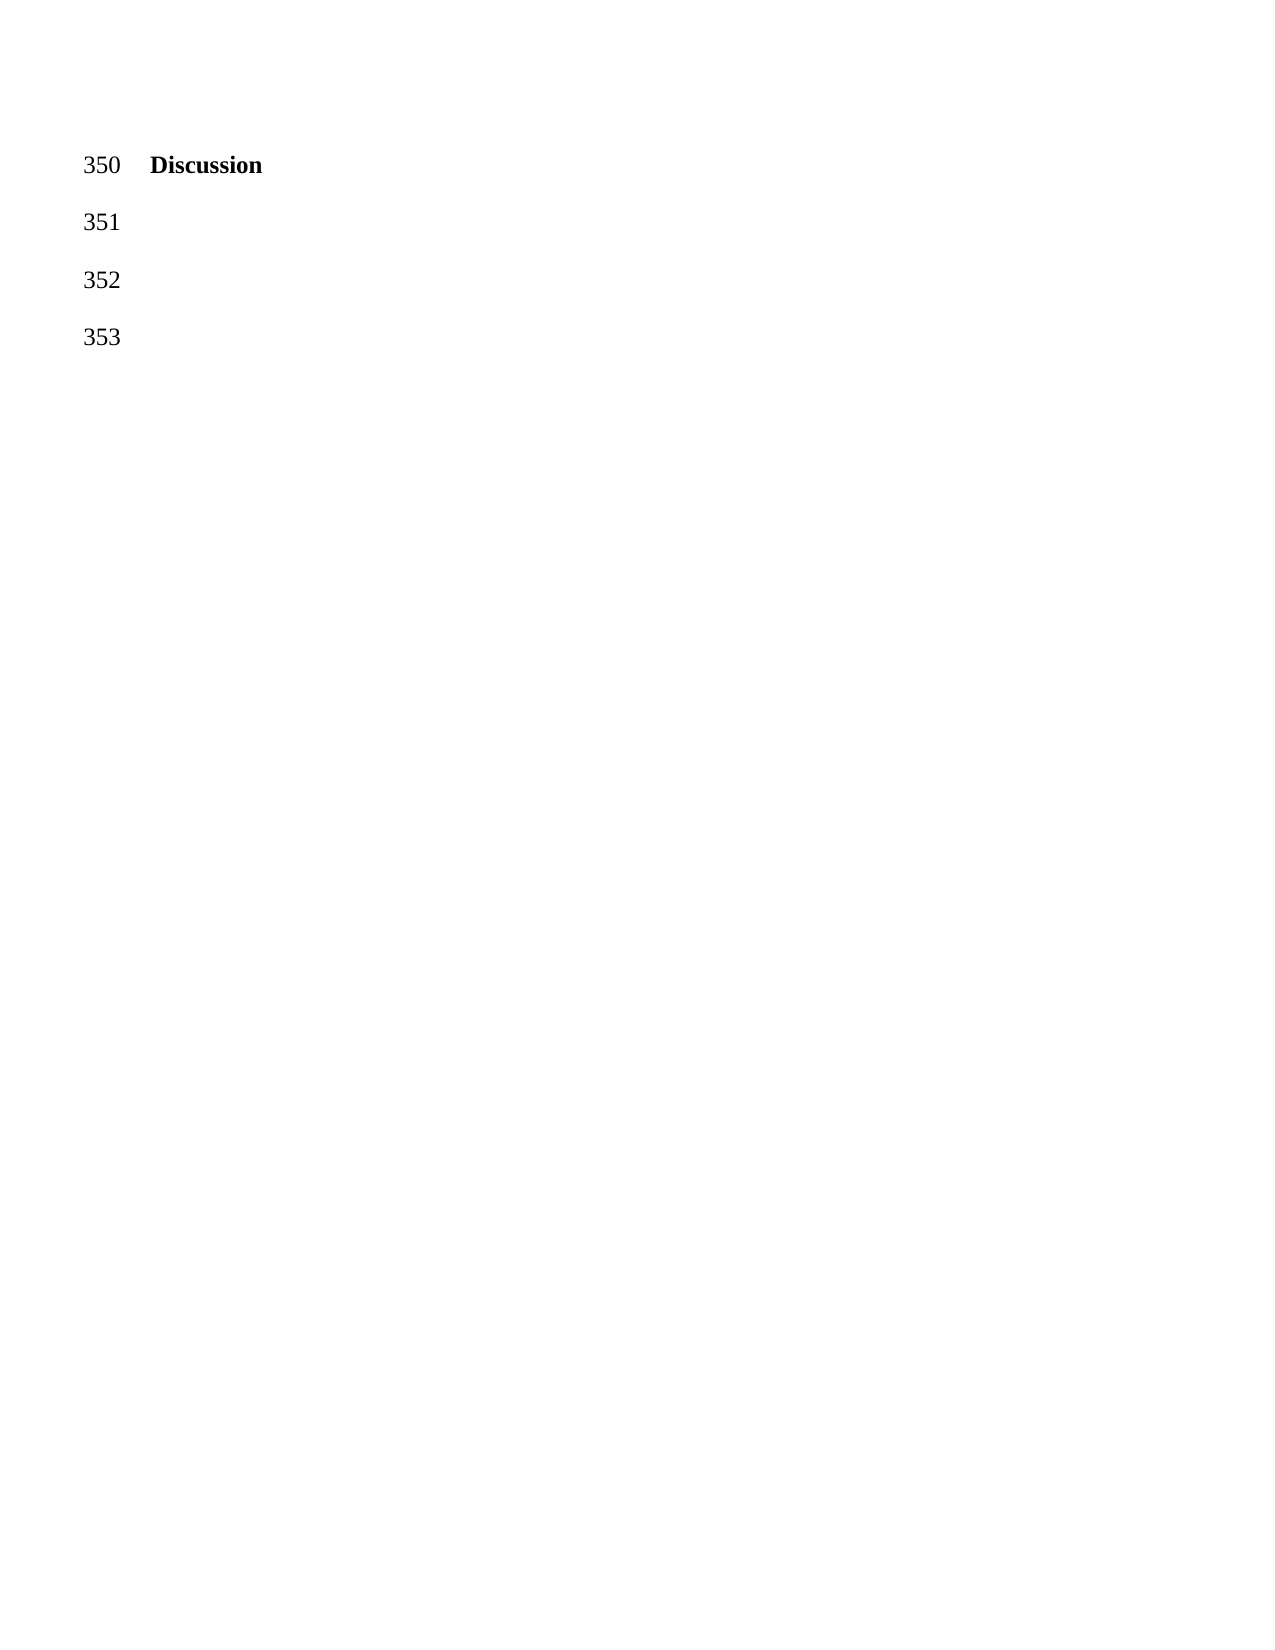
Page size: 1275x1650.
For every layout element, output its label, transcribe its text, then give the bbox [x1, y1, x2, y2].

text Discussion [150, 150, 1125, 179]
